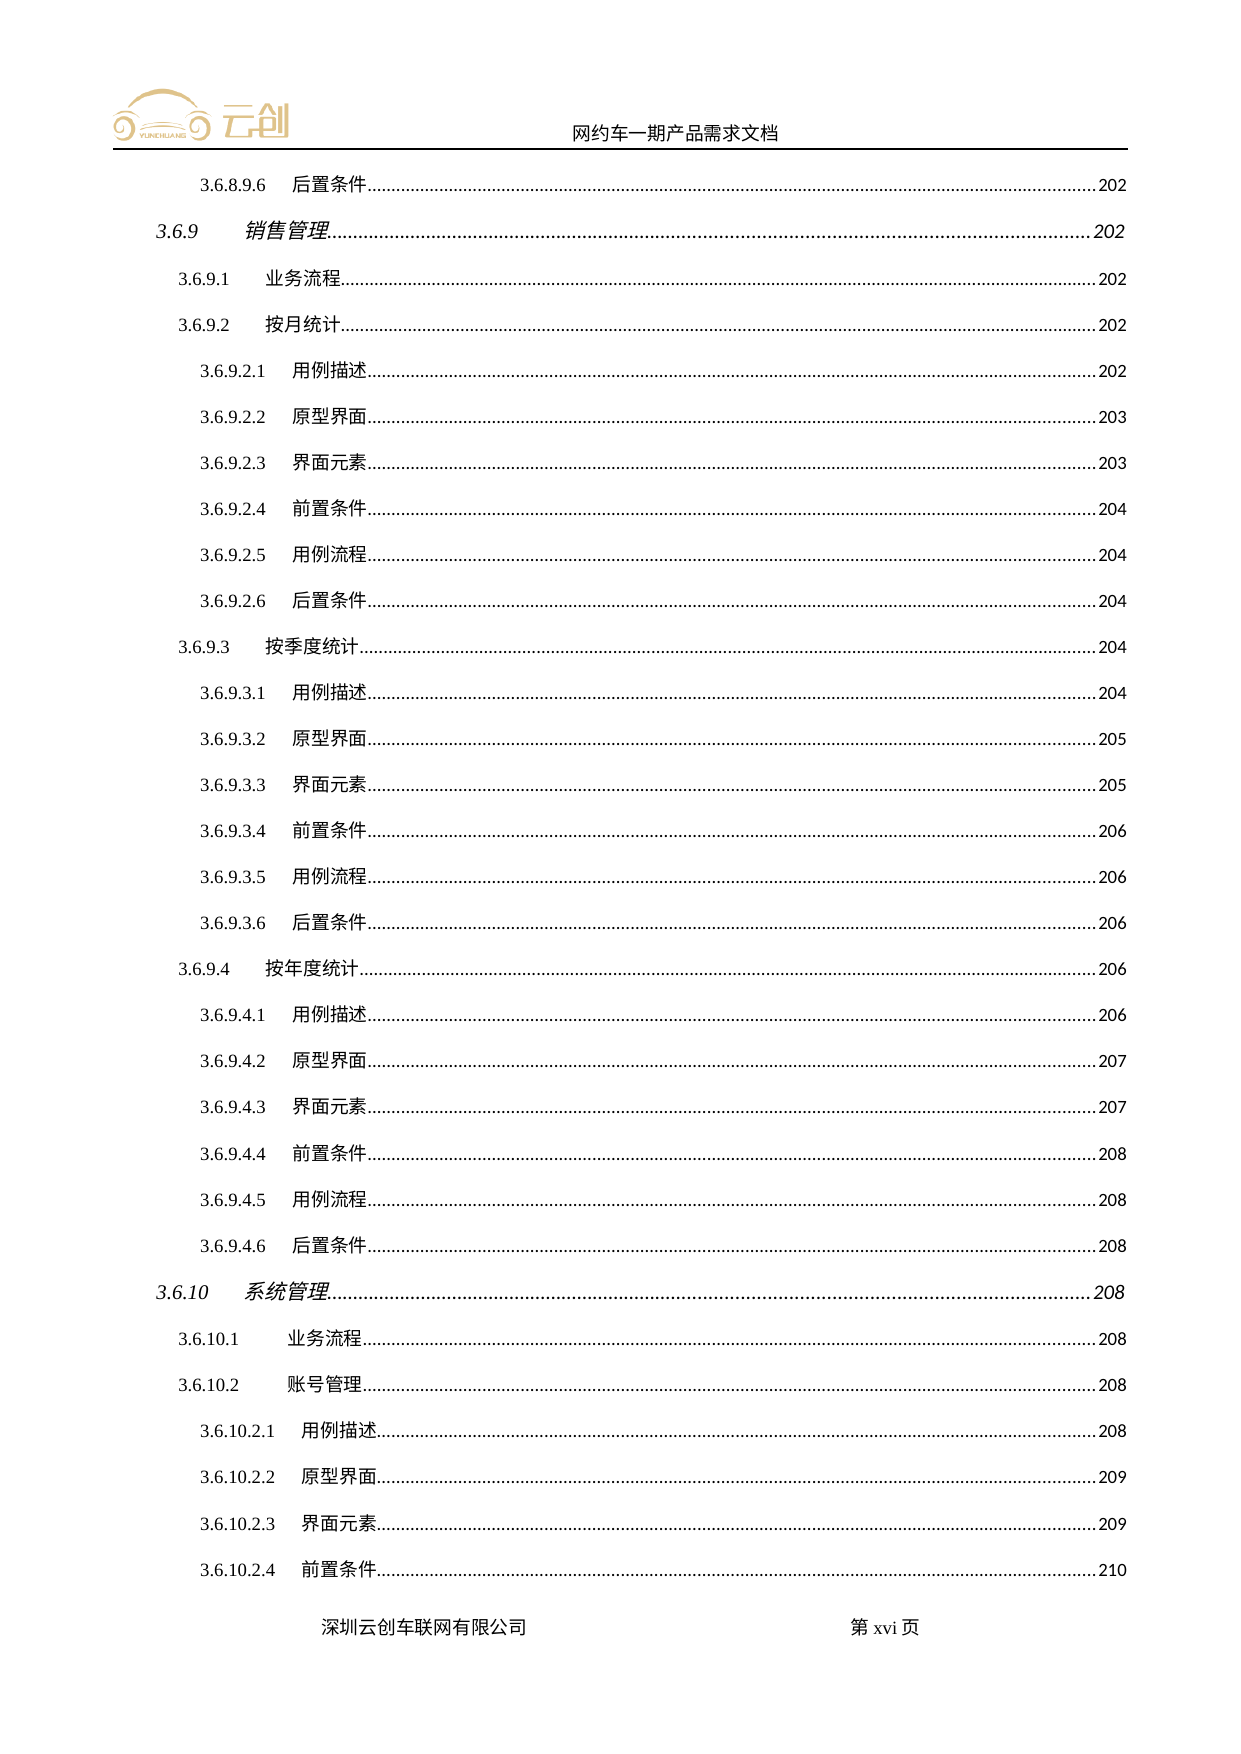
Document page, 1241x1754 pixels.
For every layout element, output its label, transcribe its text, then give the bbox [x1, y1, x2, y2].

text 3.6.9.4.3 界面元素 207 [200, 1089, 1128, 1122]
text 3.6.9.4.2 原型界面 207 [200, 1043, 1128, 1076]
text 3.6.9.4.6 后置条件 208 [200, 1228, 1128, 1260]
text 3.6.10.1 业务流程 208 [178, 1321, 1128, 1354]
text 3.6.9.2.2 原型界面 203 [200, 399, 1128, 431]
text 3.6.9.3 按季度统计 204 [178, 629, 1128, 662]
text 3.6.10.2.2 原型界面 209 [200, 1459, 1128, 1492]
text 3.6.9.4.5 用例流程 208 [200, 1182, 1128, 1214]
text 3.6.10 系统管理 208 [156, 1274, 1128, 1306]
text 3.6.9.2.6 后置条件 204 [200, 583, 1128, 616]
text 3.6.9.4.1 用例描述 206 [200, 997, 1128, 1030]
text 3.6.10.2 账号管理 208 [178, 1367, 1128, 1400]
text 3.6.9.2 按月统计 202 [178, 307, 1128, 339]
text 3.6.9.3.3 界面元素 205 [200, 767, 1128, 800]
text 3.6.9.3.4 前置条件 206 [200, 813, 1128, 846]
text 3.6.9.4 按年度统计 206 [178, 951, 1128, 984]
text 3.6.10.2.3 界面元素 209 [200, 1506, 1128, 1538]
picture [112, 88, 289, 141]
text 3.6.10.2.4 前置条件 210 [200, 1552, 1128, 1584]
text 3.6.9.2.1 用例描述 202 [200, 353, 1128, 385]
text 3.6.9.3.6 后置条件 206 [200, 905, 1128, 938]
text 3.6.9.2.4 前置条件 204 [200, 491, 1128, 523]
text 3.6.8.9.6 后置条件 202 [200, 167, 1128, 200]
text 3.6.9.3.2 原型界面 205 [200, 721, 1128, 754]
text 3.6.10.2.1 用例描述 208 [200, 1413, 1128, 1446]
text 3.6.9.3.1 用例描述 204 [200, 675, 1128, 708]
text 3.6.9.2.5 用例流程 204 [200, 537, 1128, 569]
text 3.6.9 销售管理 202 [156, 213, 1128, 246]
text 3.6.9.1 业务流程 202 [178, 261, 1128, 293]
text 3.6.9.4.4 前置条件 208 [200, 1136, 1128, 1168]
text 3.6.9.3.5 用例流程 206 [200, 859, 1128, 892]
text 3.6.9.2.3 界面元素 203 [200, 445, 1128, 477]
